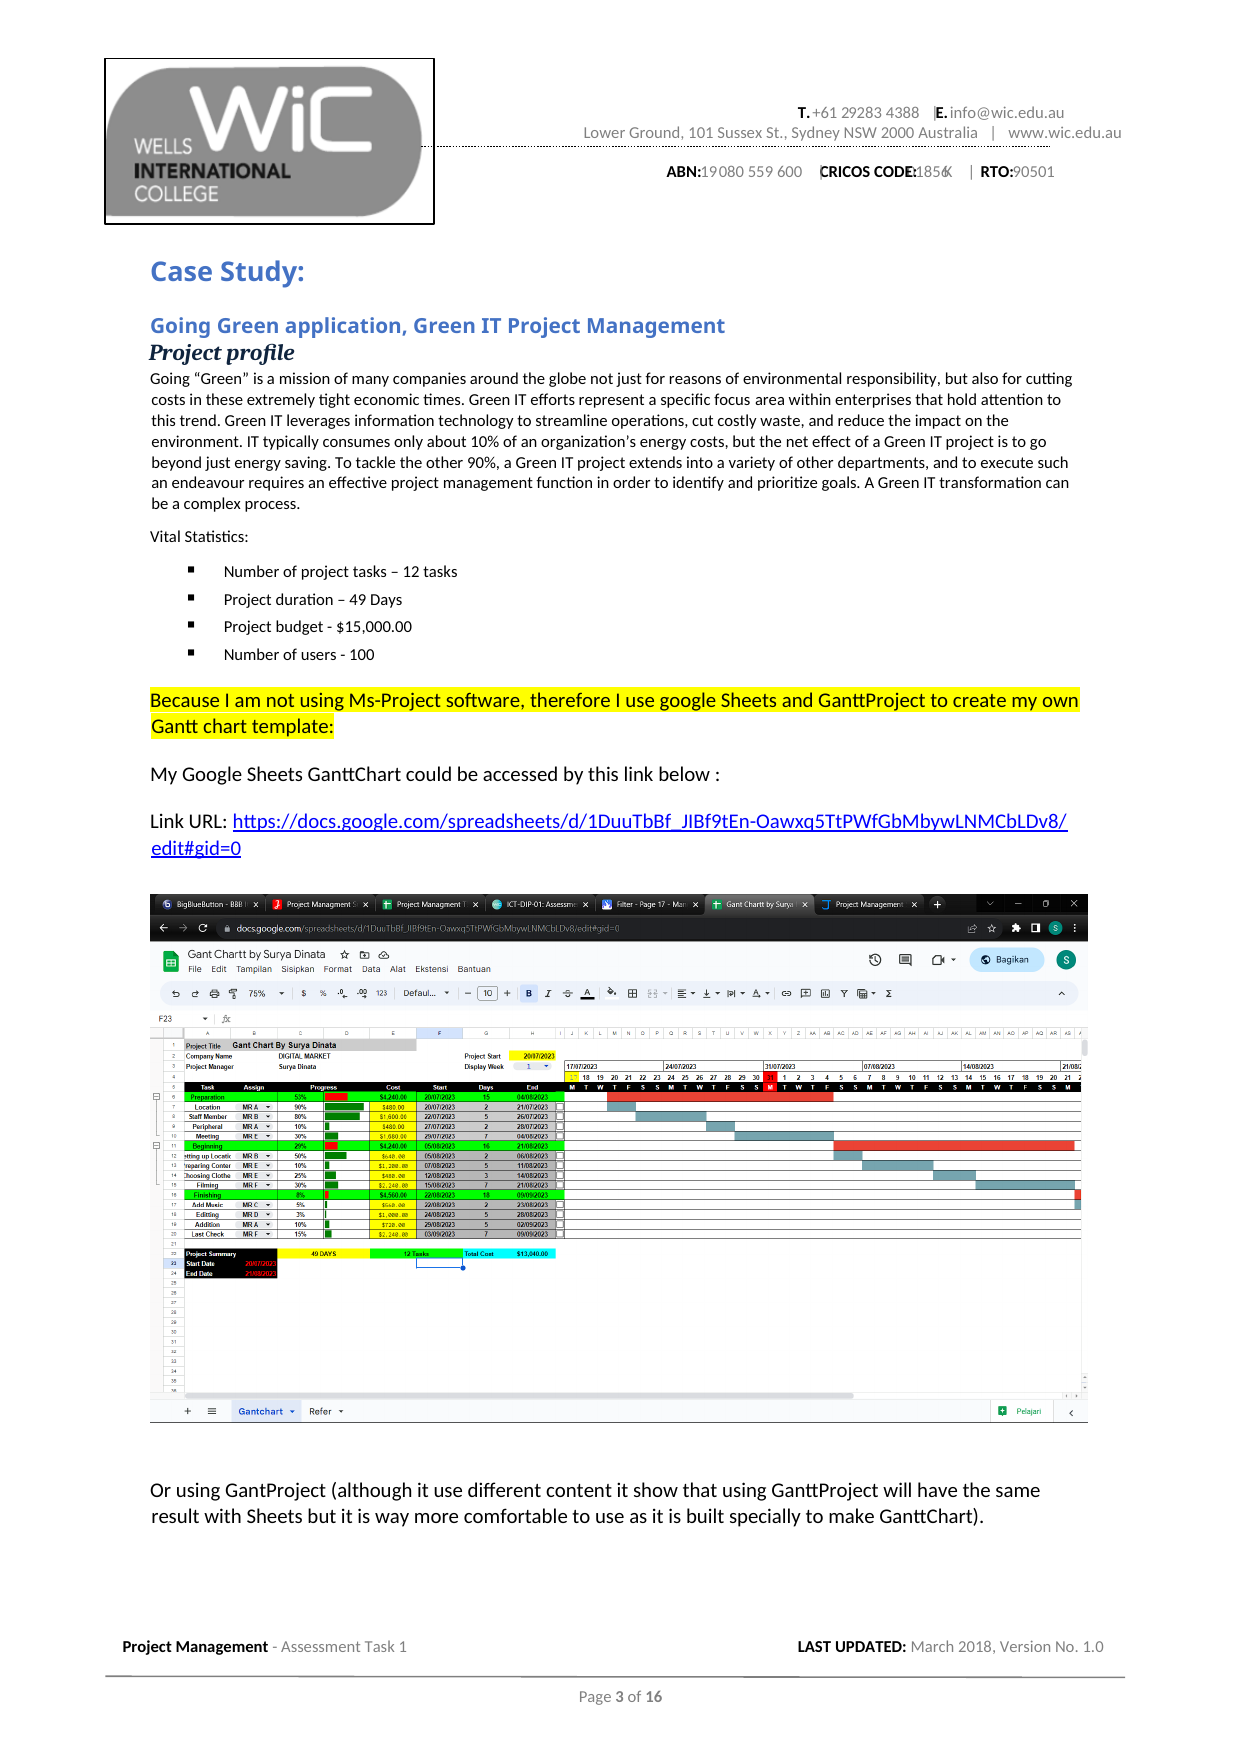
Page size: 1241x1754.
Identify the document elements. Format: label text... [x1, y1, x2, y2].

text Going “Green” is a mission of many companies around the globe not just for reasons of environmental responsibility, but also for cutting costs in these extremely tight economic times. Green IT efforts represent a specific focus area within enterprises that hold attention to this trend. Green IT leverages information technology to streamline operations, cut costly waste, and reduce the impact on the environment. IT typically consumes only about 10% of an organization’s energy costs, but the net effect of a Green IT project is to go beyond just energy saving. To tackle the other 90%, a Green IT project extends into a variety of other departments, and to execute such an endeavour requires an effective project management function in order to identify and prioritize goals. A Green IT transformation can be a complex process. [150, 369, 1088, 514]
picture [106, 59, 433, 223]
text Because I am not using Ms-Project software, therefore I use google Sheets and GanttProject to create my own Gantt chart template: [150, 687, 1088, 739]
subtitle Project profile [148, 340, 1088, 367]
text Link URL: https://docs.google.com/spreadsheets/d/1DuuTbBf_JIBf9tEn-Oawxq5TtPWfGbMbywLNMCbLDv8/edit#gid=0 [150, 809, 1088, 860]
text Vital Statistics: [150, 526, 1088, 546]
list Number of users - 100 [186, 644, 1088, 665]
subtitle Case Study: [150, 252, 1088, 289]
text Or using GantProject (although it use different content it show that using GanttProject will have the same result with Sheets but it is way more comfortable to use as it is built specially to make GanttChart). [150, 1477, 1088, 1529]
text My Google Sheets GanttChart could be accessed by this link below : [150, 761, 1088, 786]
list Project budget - $15,000.00 [186, 617, 1088, 637]
picture [150, 894, 1088, 1423]
list Number of project tasks – 12 tasks [186, 562, 1088, 582]
list Project duration – 49 Days [186, 589, 1088, 610]
subtitle Going Green application, Green IT Project Management [150, 311, 1088, 339]
